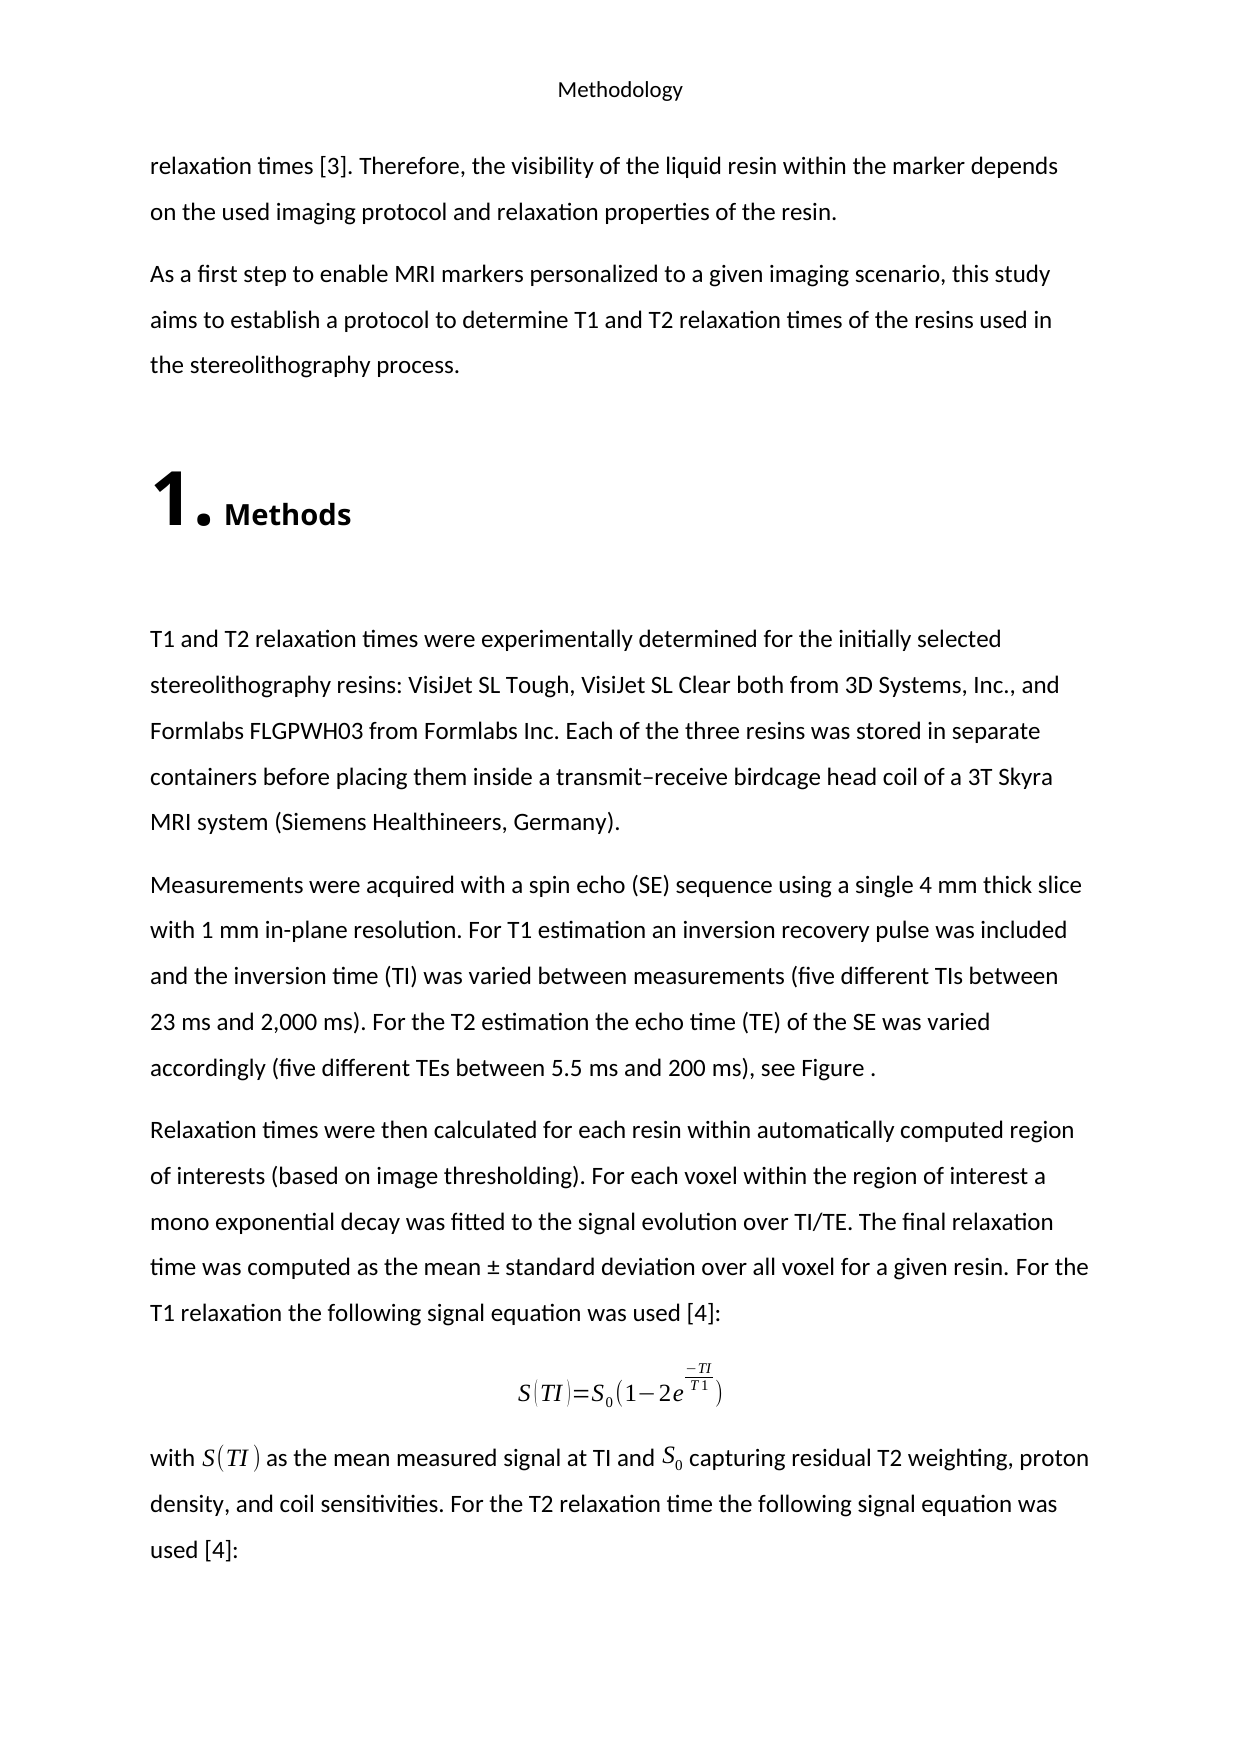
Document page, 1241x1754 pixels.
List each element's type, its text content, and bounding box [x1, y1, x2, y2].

text T1 and T2 relaxation times were experimentally determined for the initially selected stereolithography resins: VisiJet SL Tough, VisiJet SL Clear both from 3D Systems, Inc., and Formlabs FLGPWH03 from Formlabs Inc. Each of the three resins was stored in separate containers before placing them inside a transmit–receive birdcage head coil of a 3T Skyra MRI system (Siemens Healthineers, Germany). [150, 623, 1090, 837]
text Relaxation times were then calculated for each resin within automatically computed region of interests (based on image thresholding). For each voxel within the region of interest a mono exponential decay was fitted to the signal evolution over TI/TE. The final relaxation time was computed as the mean ± standard deviation over all voxel for a given resin. For the T1 relaxation the following signal equation was used [4]: [150, 1114, 1090, 1328]
text with as the mean measured signal at TI and capturing residual T2 weighting, proton density, and coil sensitivities. For the T2 relaxation time the following signal equation was used [4]: [150, 1442, 1090, 1565]
subtitle Methods [150, 445, 1090, 547]
text As a first step to enable MRI markers personalized to a given imaging scenario, this study aims to establish a protocol to determine T1 and T2 relaxation times of the resins used in the stereolithography process. [150, 258, 1090, 380]
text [150, 150, 1090, 226]
text Measurements were acquired with a spin echo (SE) sequence using a single 4 mm thick slice with 1 mm in-plane resolution. For T1 estimation an inversion recovery pulse was included and the inversion time (TI) was varied between measurements (five different TIs between 23 ms and 2,000 ms). For the T2 estimation the echo time (TE) of the SE was varied accordingly (five different TEs between 5.5 ms and 200 ms), see Figure 1. [150, 869, 1090, 1082]
